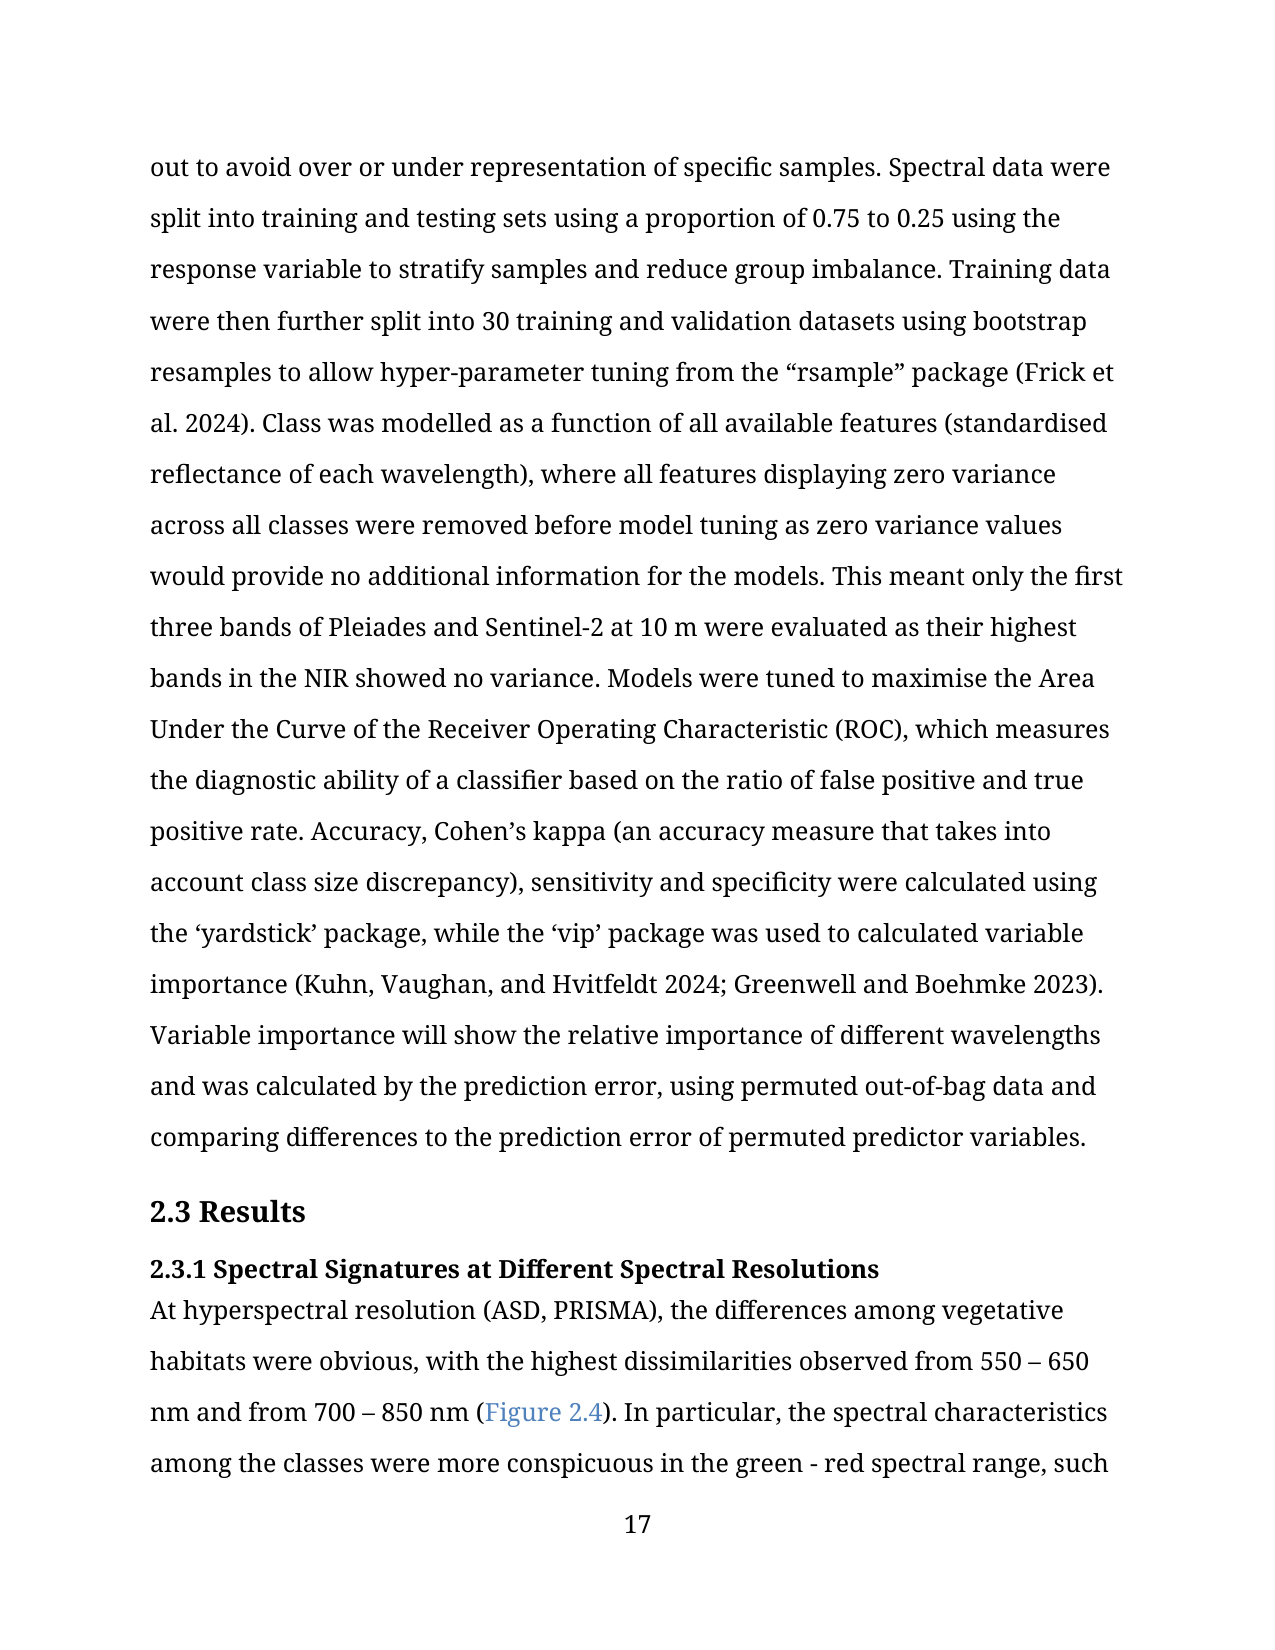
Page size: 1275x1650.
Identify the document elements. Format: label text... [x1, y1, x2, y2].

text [150, 1292, 1125, 1480]
subtitle 2.3.1 Spectral Signatures at Different Spectral Resolutions [150, 1252, 1125, 1286]
subtitle 2.3 Results [150, 1192, 1125, 1231]
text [150, 150, 1125, 1154]
